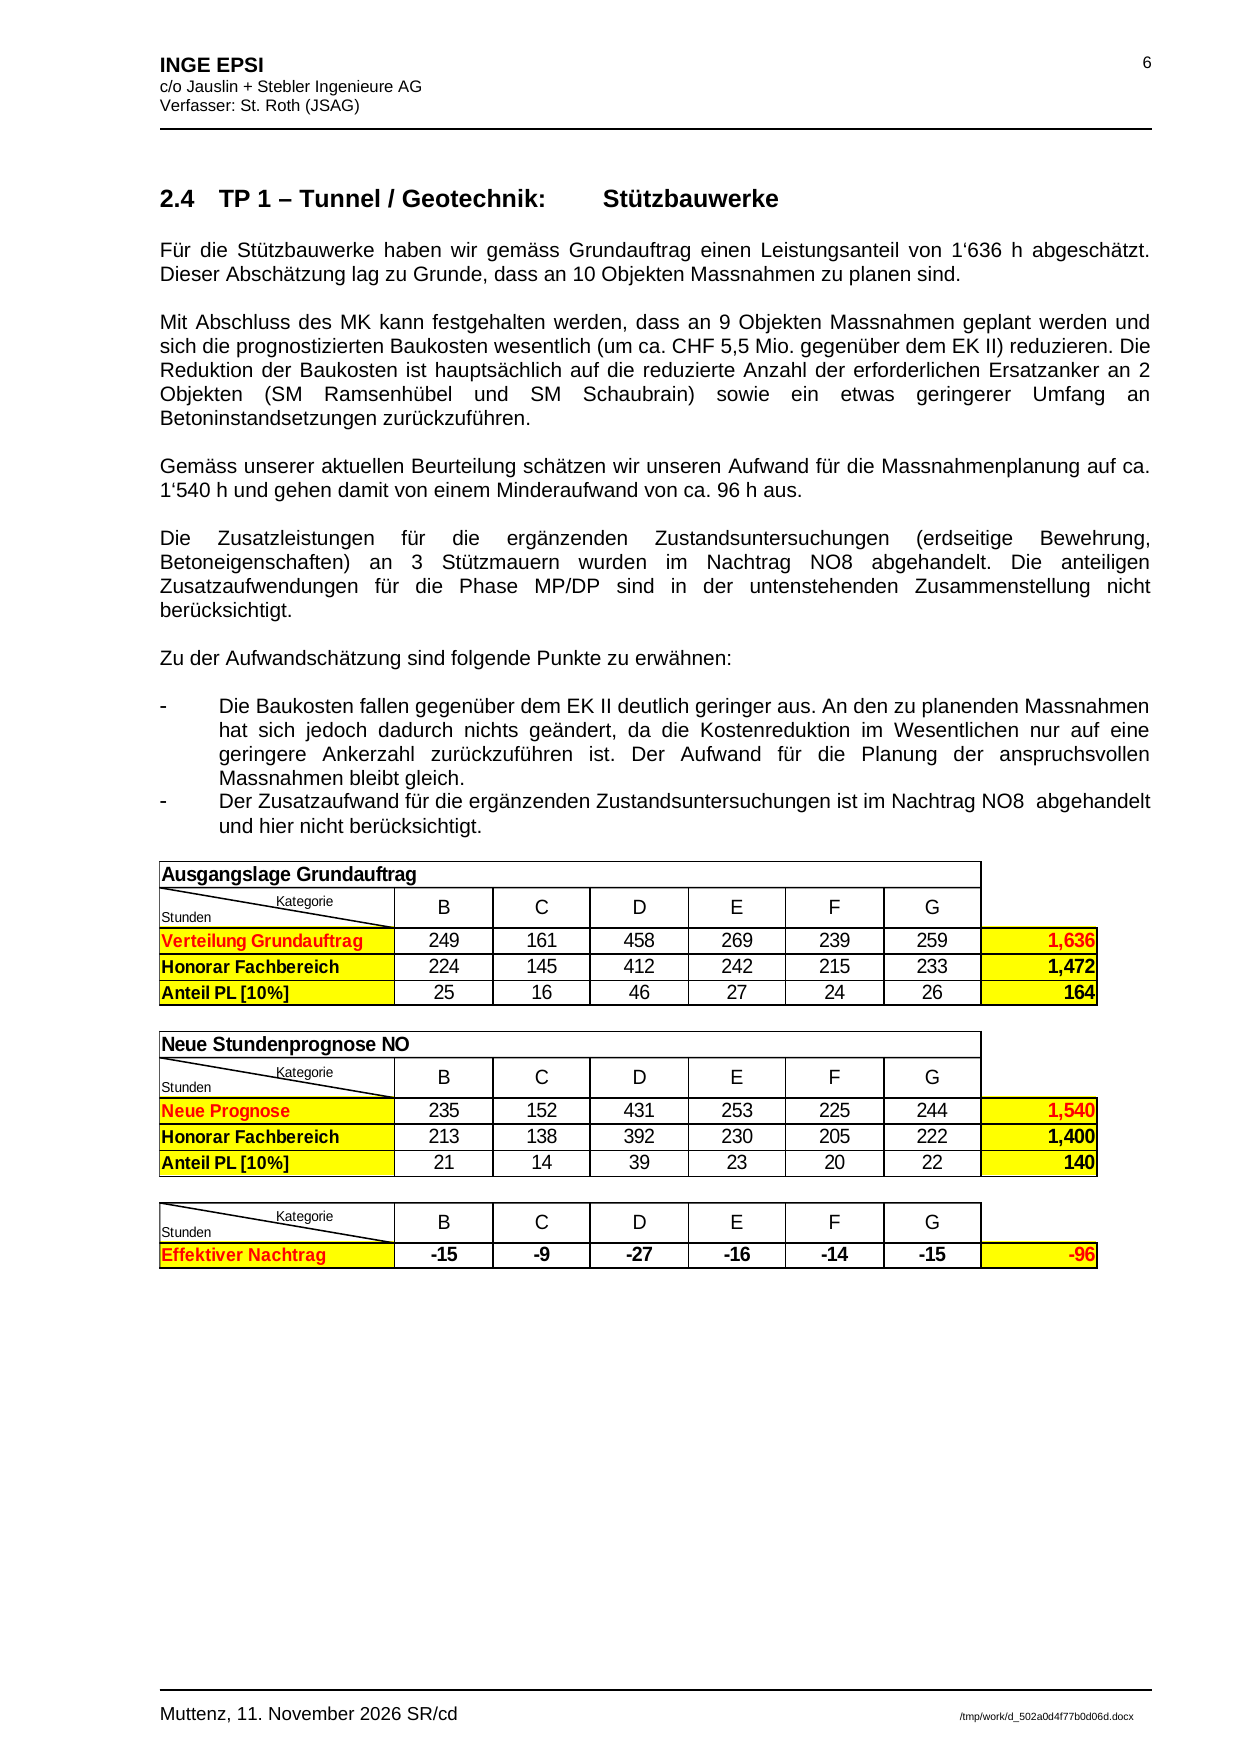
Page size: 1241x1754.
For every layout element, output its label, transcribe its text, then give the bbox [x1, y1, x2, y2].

subtitle TP 1 – Tunnel / Geotechnik: Stützbauwerke [159, 184, 1152, 213]
text Gemäss unserer aktuellen Beurteilung schätzen wir unseren Aufwand für die Massnahmenplanung auf ca. 1‘540 h und gehen damit von einem Minderaufwand von ca. 96 h aus. [159, 454, 1152, 502]
text Die Zusatzleistungen für die ergänzenden Zustandsuntersuchungen (erdseitige Bewehrung, Betoneigenschaften) an 3 Stützmauern wurden im Nachtrag NO8 abgehandelt. Die anteiligen Zusatzaufwendungen für die Phase MP/DP sind in der untenstehenden Zusammenstellung nicht berücksichtigt. [159, 526, 1152, 622]
list Der Zusatzaufwand für die ergänzenden Zustandsuntersuchungen ist im Nachtrag NO8 abgehandelt und hier nicht berücksichtigt. [159, 789, 1152, 837]
list Die Baukosten fallen gegenüber dem EK II deutlich geringer aus. An den zu planenden Massnahmen hat sich jedoch dadurch nichts geändert, da die Kostenreduktion im Wesentlichen nur auf eine geringere Ankerzahl zurückzuführen ist. Der Aufwand für die Planung der anspruchsvollen Massnahmen bleibt gleich. [159, 693, 1152, 789]
text Für die Stützbauwerke haben wir gemäss Grundauftrag einen Leistungsanteil von 1‘636 h abgeschätzt. Dieser Abschätzung lag zu Grunde, dass an 10 Objekten Massnahmen zu planen sind. [159, 238, 1152, 286]
text Mit Abschluss des MK kann festgehalten werden, dass an 9 Objekten Massnahmen geplant werden und sich die prognostizierten Baukosten wesentlich (um ca. CHF 5,5 Mio. gegenüber dem EK II) reduzieren. Die Reduktion der Baukosten ist hauptsächlich auf die reduzierte Anzahl der erforderlichen Ersatzanker an 2 Objekten (SM Ramsenhübel und SM Schaubrain) sowie ein etwas geringerer Umfang an Betoninstandsetzungen zurückzuführen. [159, 310, 1152, 430]
text Zu der Aufwandschätzung sind folgende Punkte zu erwähnen: [159, 646, 1152, 669]
